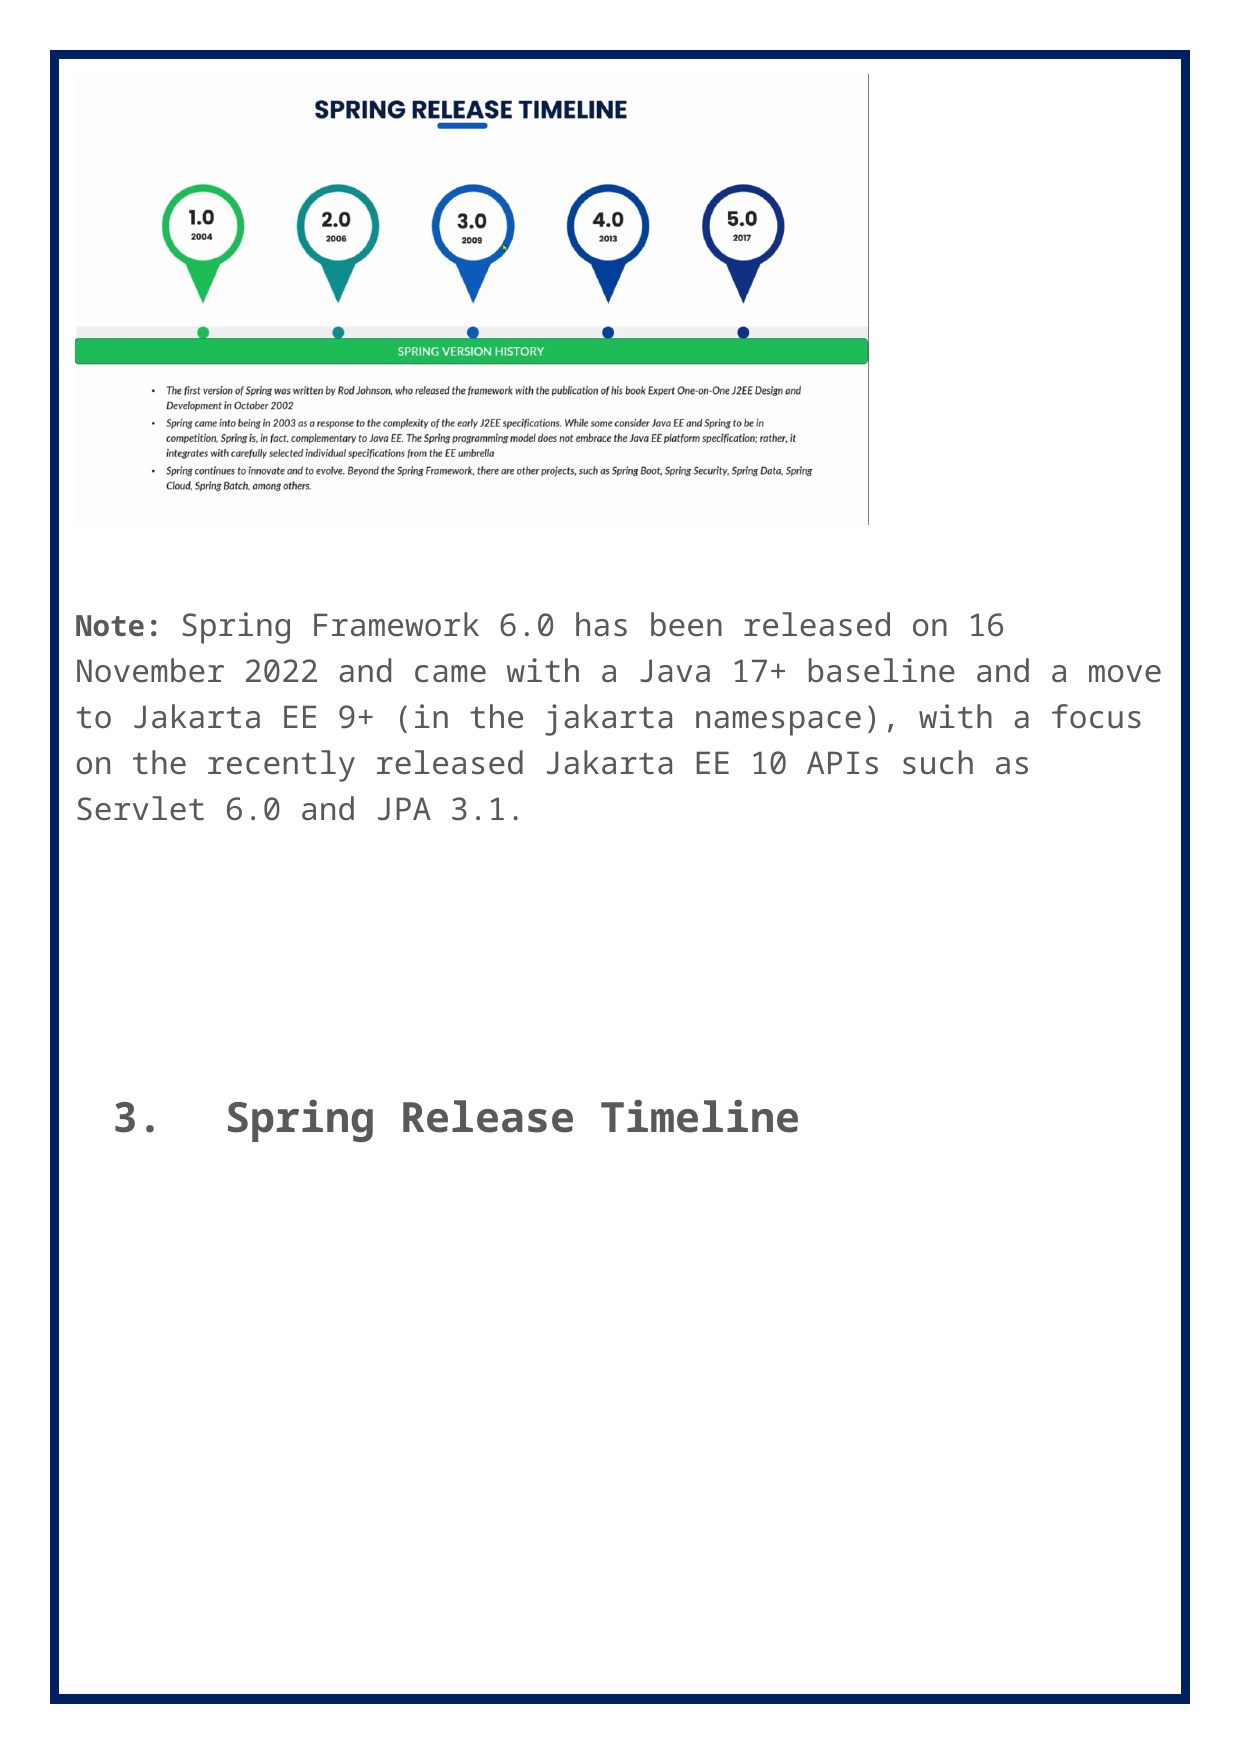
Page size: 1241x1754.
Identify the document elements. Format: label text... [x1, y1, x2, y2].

list Spring Release Timeline [112, 1088, 1165, 1144]
picture [75, 74, 869, 525]
text Note: Spring Framework 6.0 has been released on 16 November 2022 and came with a Java 17+ baseline and a move to Jakarta EE 9+ (in the jakarta namespace), with a focus on the recently released Jakarta EE 10 APIs such as Servlet 6.0 and JPA 3.1. [75, 603, 1165, 830]
